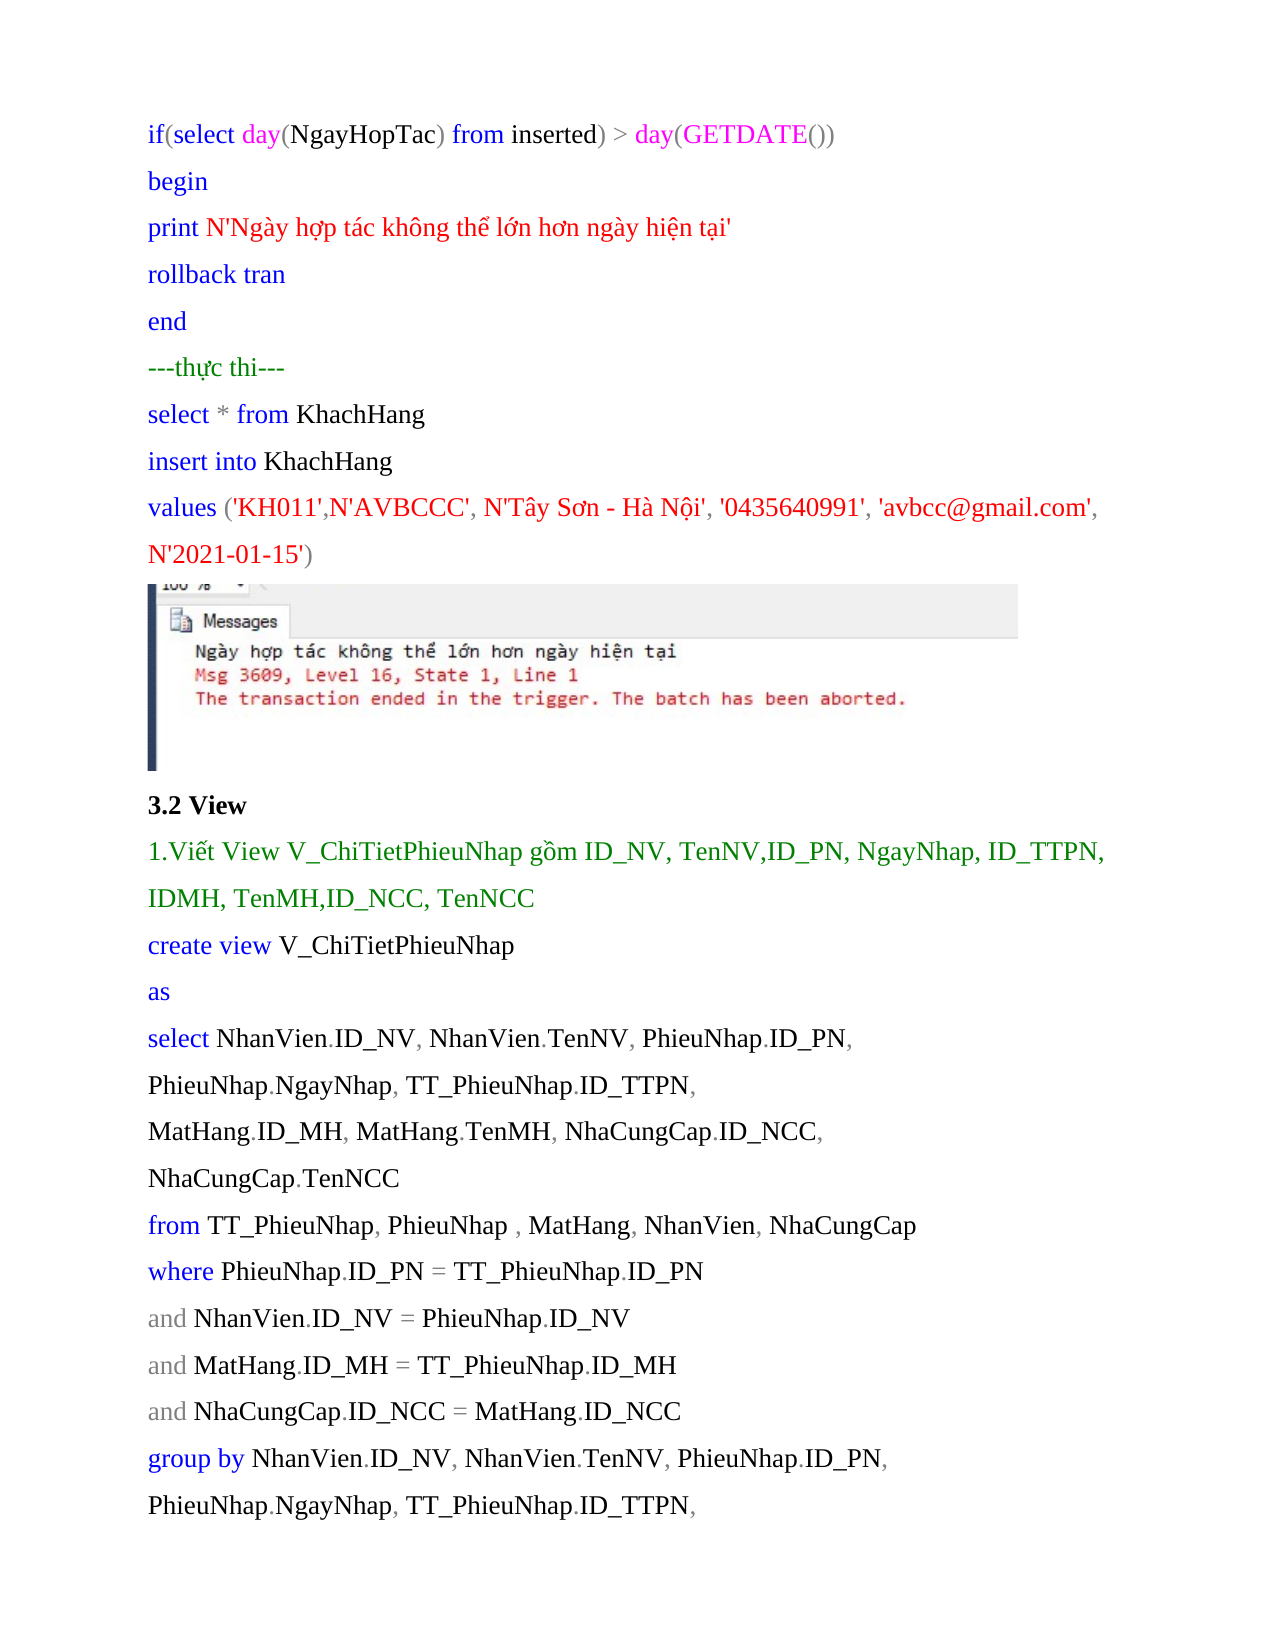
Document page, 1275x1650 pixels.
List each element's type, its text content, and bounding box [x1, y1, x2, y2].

text rollback tran [148, 258, 1157, 289]
subtitle 3.2 View [148, 789, 1157, 820]
text PhieuNhap.NgayNhap, TT_PhieuNhap.ID_TTPN, [148, 1069, 1157, 1100]
text select NhanVien.ID_NV, NhanVien.TenNV, PhieuNhap.ID_PN, [148, 1022, 1157, 1053]
text begin [148, 165, 1157, 196]
text where PhieuNhap.ID_PN = TT_PhieuNhap.ID_PN [148, 1256, 1157, 1287]
text end [148, 305, 1157, 336]
text and NhanVien.ID_NV = PhieuNhap.ID_NV [148, 1302, 1157, 1333]
text select * from KhachHang [148, 398, 1157, 429]
text as [148, 976, 1157, 1007]
text MatHang.ID_MH, MatHang.TenMH, NhaCungCap.ID_NCC, [148, 1116, 1157, 1147]
text ---thực thi--- [148, 351, 1157, 383]
text if(select day(NgayHopTac) from inserted) > day(GETDATE()) [148, 118, 1157, 149]
text insert into KhachHang [148, 445, 1157, 476]
text print N'Ngày hợp tác không thể lớn hơn ngày hiện tại' [148, 211, 1157, 243]
text PhieuNhap.NgayNhap, TT_PhieuNhap.ID_TTPN, [148, 1489, 1157, 1520]
text values ('KH011',N'AVBCCC', N'Tây Sơn - Hà Nội', '0435640991', 'avbcc@gmail.com', N'2021-01-15') [148, 491, 1157, 569]
picture [147, 584, 1019, 771]
text create view V_ChiTietPhieuNhap [148, 929, 1157, 960]
text NhaCungCap.TenNCC [148, 1162, 1157, 1193]
text group by NhanVien.ID_NV, NhanVien.TenNV, PhieuNhap.ID_PN, [148, 1442, 1157, 1473]
text and NhaCungCap.ID_NCC = MatHang.ID_NCC [148, 1396, 1157, 1427]
text and MatHang.ID_MH = TT_PhieuNhap.ID_MH [148, 1349, 1157, 1380]
text 1.Viết View V_ChiTietPhieuNhap gồm ID_NV, TenNV,ID_PN, NgayNhap, ID_TTPN, IDMH, TenMH,ID_NCC, TenNCC [148, 836, 1157, 913]
text from TT_PhieuNhap, PhieuNhap , MatHang, NhanVien, NhaCungCap [148, 1209, 1157, 1240]
